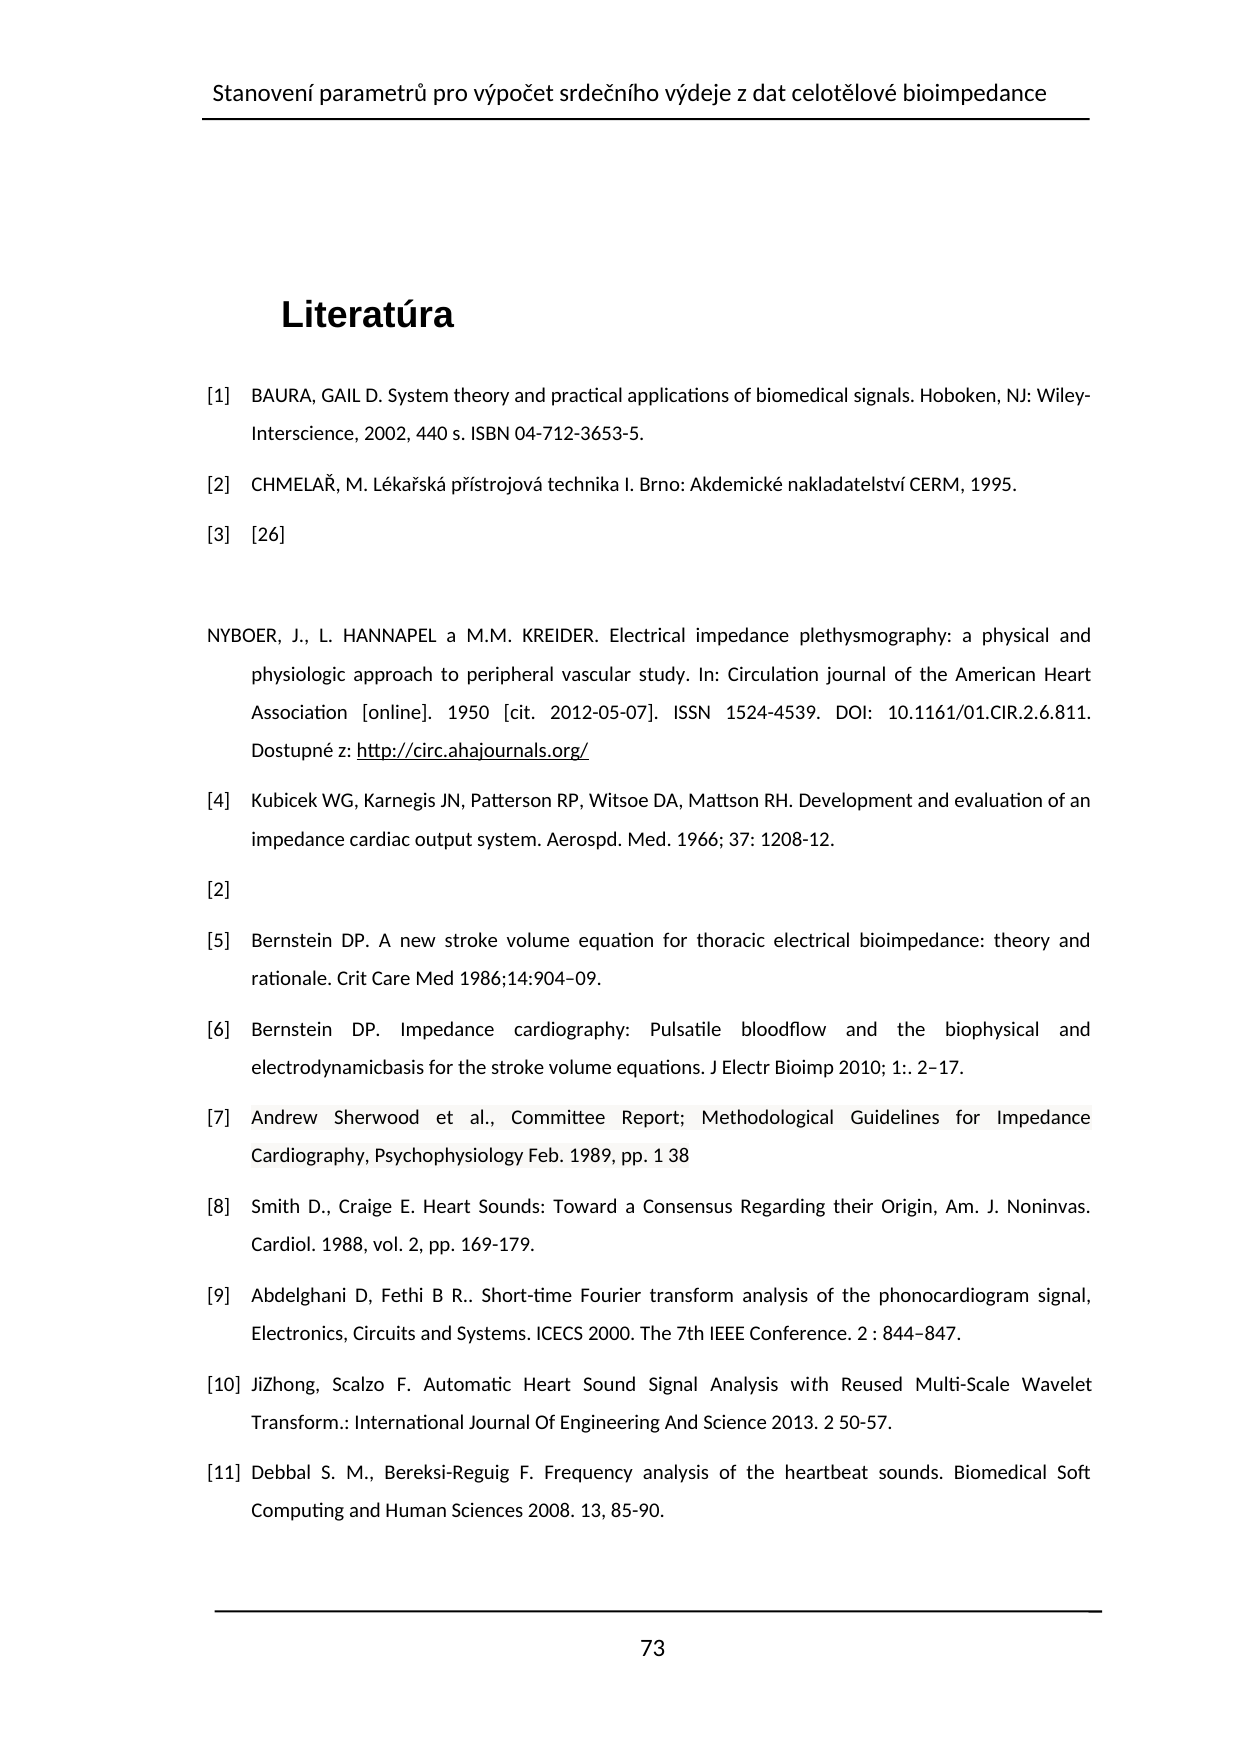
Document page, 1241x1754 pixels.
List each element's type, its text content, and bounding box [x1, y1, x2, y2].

text [6] Bernstein DP. Impedance cardiography: Pulsatile bloodflow and the biophysical and electrodynamicbasis for the stroke volume equations. J Electr Bioimp 2010; 1:. 2–17. [207, 1016, 1092, 1079]
text [2] CHMELAŘ, M. Lékařská přístrojová technika I. Brno: Akdemické nakladatelství CERM, 1995. [207, 471, 1092, 496]
text [8] Smith D., Craige E. Heart Sounds: Toward a Consensus Regarding their Origin, Am. J. Noninvas. Cardiol. 1988, vol. 2, pp. 169-179. [207, 1193, 1092, 1257]
text [10] JiZhong, Scalzo F. Automatic Heart Sound Signal Analysis with Reused Multi-Scale Wavelet Transform.: International Journal Of Engineering And Science 2013. 2 50-57. [207, 1371, 1092, 1434]
text [7] Andrew Sherwood et al., Committee Report; Methodological Guidelines for Impedance Cardiography, Psychophysiology Feb. 1989, pp. 1 38 [207, 1104, 1092, 1168]
text [2] [207, 876, 1092, 902]
text [11] Debbal S. M., Bereksi-Reguig F. Frequency analysis of the heartbeat sounds. Biomedical Soft Computing and Human Sciences 2008. 13, 85-90. [207, 1459, 1092, 1523]
subtitle Literatúra [281, 292, 1092, 335]
text NYBOER, J., L. HANNAPEL a M.M. KREIDER. Electrical impedance plethysmography: a physical and physiologic approach to peripheral vascular study. In: Circulation journal of the American Heart Association [online]. 1950 [cit. 2012-05-07]. ISSN 1524-4539. DOI: 10.1161/01.CIR.2.6.811. Dostupné z: http://circ.ahajournals.org/ [207, 623, 1092, 762]
text [5] Bernstein DP. A new stroke volume equation for thoracic electrical bioimpedance: theory and rationale. Crit Care Med 1986;14:904–09. [207, 927, 1092, 991]
text [1] BAURA, GAIL D. System theory and practical applications of biomedical signals. Hoboken, NJ: Wiley-Interscience, 2002, 440 s. ISBN 04-712-3653-5. [207, 382, 1092, 446]
text [9] Abdelghani D, Fethi B R.. Short-time Fourier transform analysis of the phonocardiogram signal, Electronics, Circuits and Systems. ICECS 2000. The 7th IEEE Conference. 2 : 844–847. [207, 1282, 1092, 1346]
text [3] [26] [207, 521, 1092, 547]
text [4] Kubicek WG, Karnegis JN, Patterson RP, Witsoe DA, Mattson RH. Development and evaluation of an impedance cardiac output system. Aerospd. Med. 1966; 37: 1208-12. [207, 788, 1092, 851]
